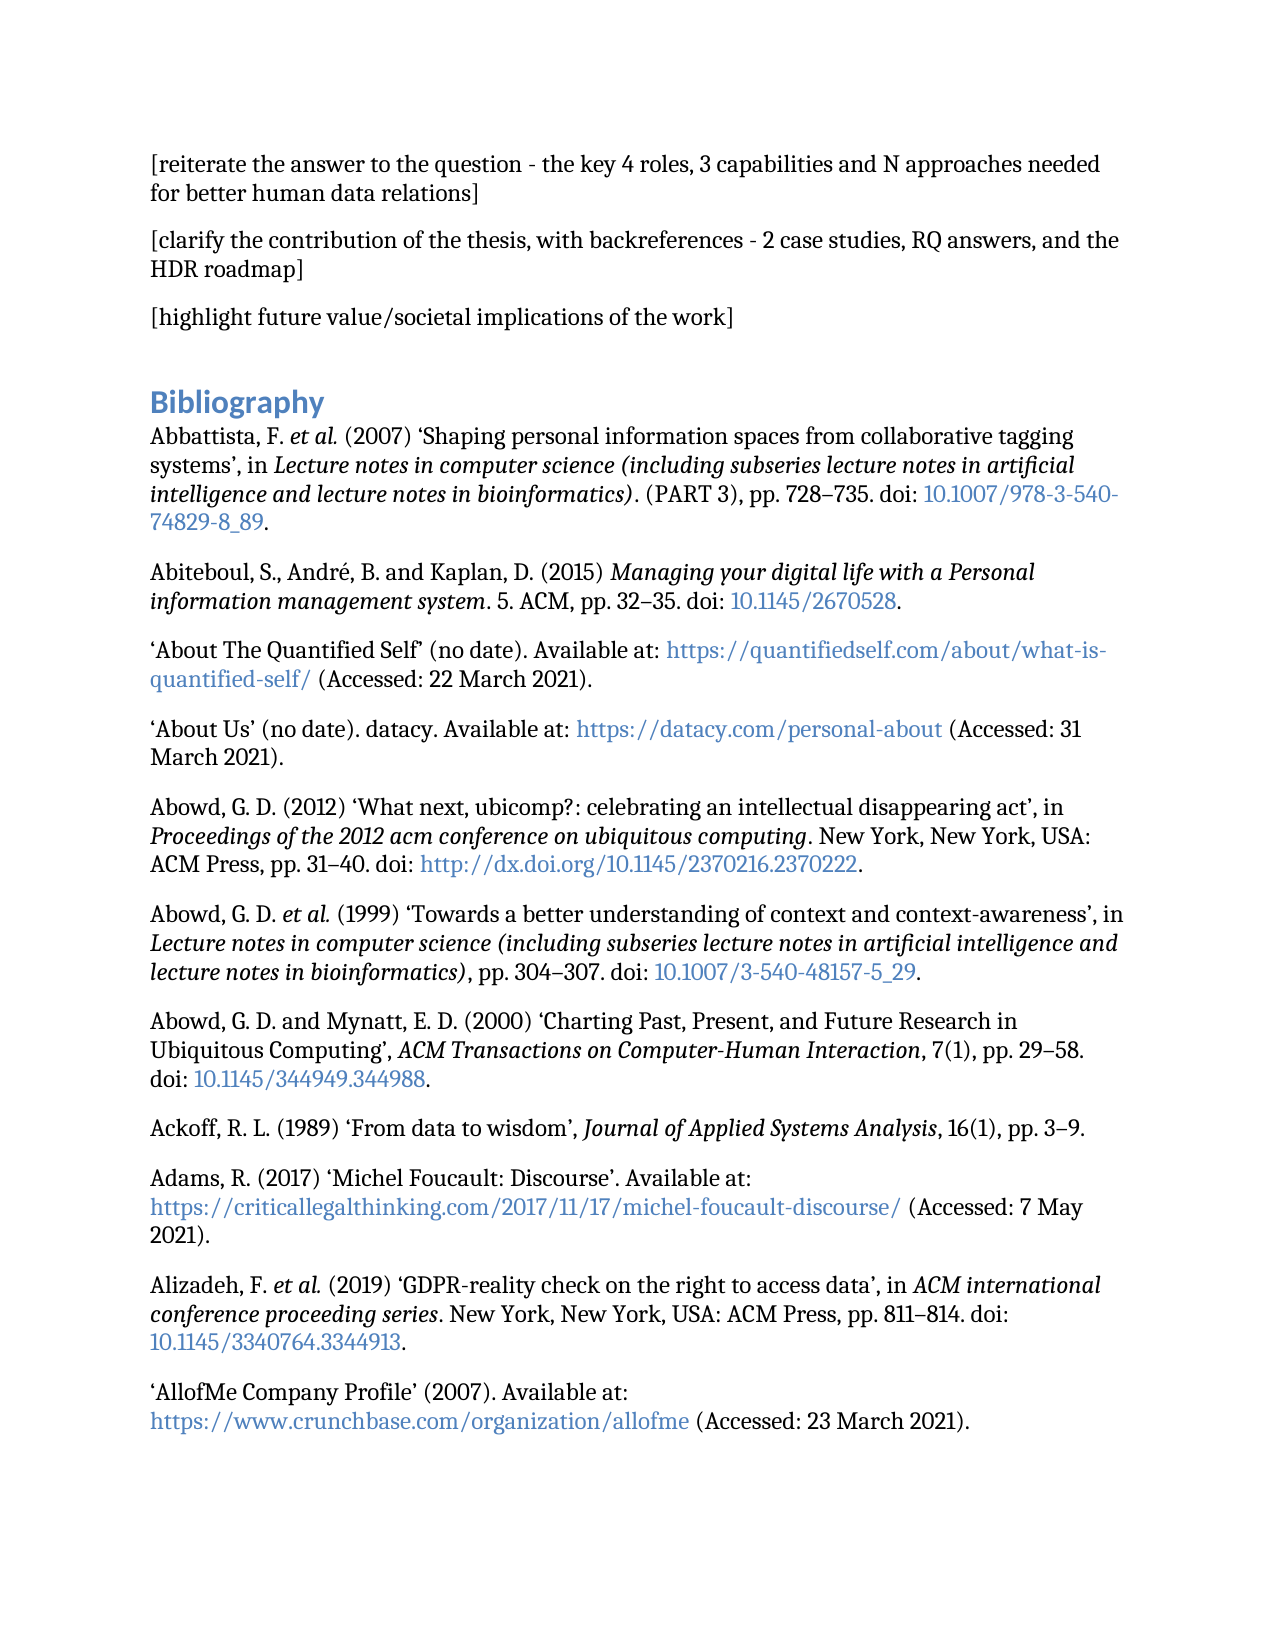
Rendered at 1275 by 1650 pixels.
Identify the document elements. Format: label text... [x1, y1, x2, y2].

text ‘About The Quantified Self’ (no date). Available at: https://quantifiedself.com/about/what-is-quantified-self/ (Accessed: 22 March 2021). [150, 636, 1125, 694]
text ‘About Us’ (no date). datacy. Available at: https://datacy.com/personal-about (Accessed: 31 March 2021). [150, 714, 1125, 772]
text Abiteboul, S., André, B. and Kaplan, D. (2015) Managing your digital life with a Personal information management system. 5. ACM, pp. 32–35. doi: 10.1145/2670528. [150, 558, 1125, 615]
text [highlight future value/societal implications of the work] [150, 302, 1125, 331]
text Ackoff, R. L. (1989) ‘From data to wisdom’, Journal of Applied Systems Analysis, 16(1), pp. 3–9. [150, 1114, 1125, 1143]
text [reiterate the answer to the question - the key 4 roles, 3 capabilities and N approaches needed for better human data relations] [150, 150, 1125, 207]
text [clarify the contribution of the thesis, with backreferences - 2 case studies, RQ answers, and the HDR roadmap] [150, 226, 1125, 284]
text ‘AllofMe Company Profile’ (2007). Available at: https://www.crunchbase.com/organization/allofme (Accessed: 23 March 2021). [150, 1378, 1125, 1435]
text Abbattista, F. et al. (2007) ‘Shaping personal information spaces from collaborative tagging systems’, in Lecture notes in computer science (including subseries lecture notes in artificial intelligence and lecture notes in bioinformatics). (PART 3), pp. 728–735. doi: 10.1007/978-3-540-74829-8_89. [150, 422, 1125, 537]
text Alizadeh, F. et al. (2019) ‘GDPR-reality check on the right to access data’, in ACM international conference proceeding series. New York, New York, USA: ACM Press, pp. 811–814. doi: 10.1145/3340764.3344913. [150, 1271, 1125, 1357]
text Abowd, G. D. et al. (1999) ‘Towards a better understanding of context and context-awareness’, in Lecture notes in computer science (including subseries lecture notes in artificial intelligence and lecture notes in bioinformatics), pp. 304–307. doi: 10.1007/3-540-48157-5_29. [150, 900, 1125, 986]
text Abowd, G. D. (2012) ‘What next, ubicomp?: celebrating an intellectual disappearing act’, in Proceedings of the 2012 acm conference on ubiquitous computing. New York, New York, USA: ACM Press, pp. 31–40. doi: http://dx.doi.org/10.1145/2370216.2370222. [150, 793, 1125, 879]
text Abowd, G. D. and Mynatt, E. D. (2000) ‘Charting Past, Present, and Future Research in Ubiquitous Computing’, ACM Transactions on Computer-Human Interaction, 7(1), pp. 29–58. doi: 10.1145/344949.344988. [150, 1007, 1125, 1093]
text Adams, R. (2017) ‘Michel Foucault: Discourse’. Available at: https://criticallegalthinking.com/2017/11/17/michel-foucault-discourse/ (Accessed: 7 May 2021). [150, 1164, 1125, 1250]
subtitle Bibliography [150, 381, 1125, 422]
